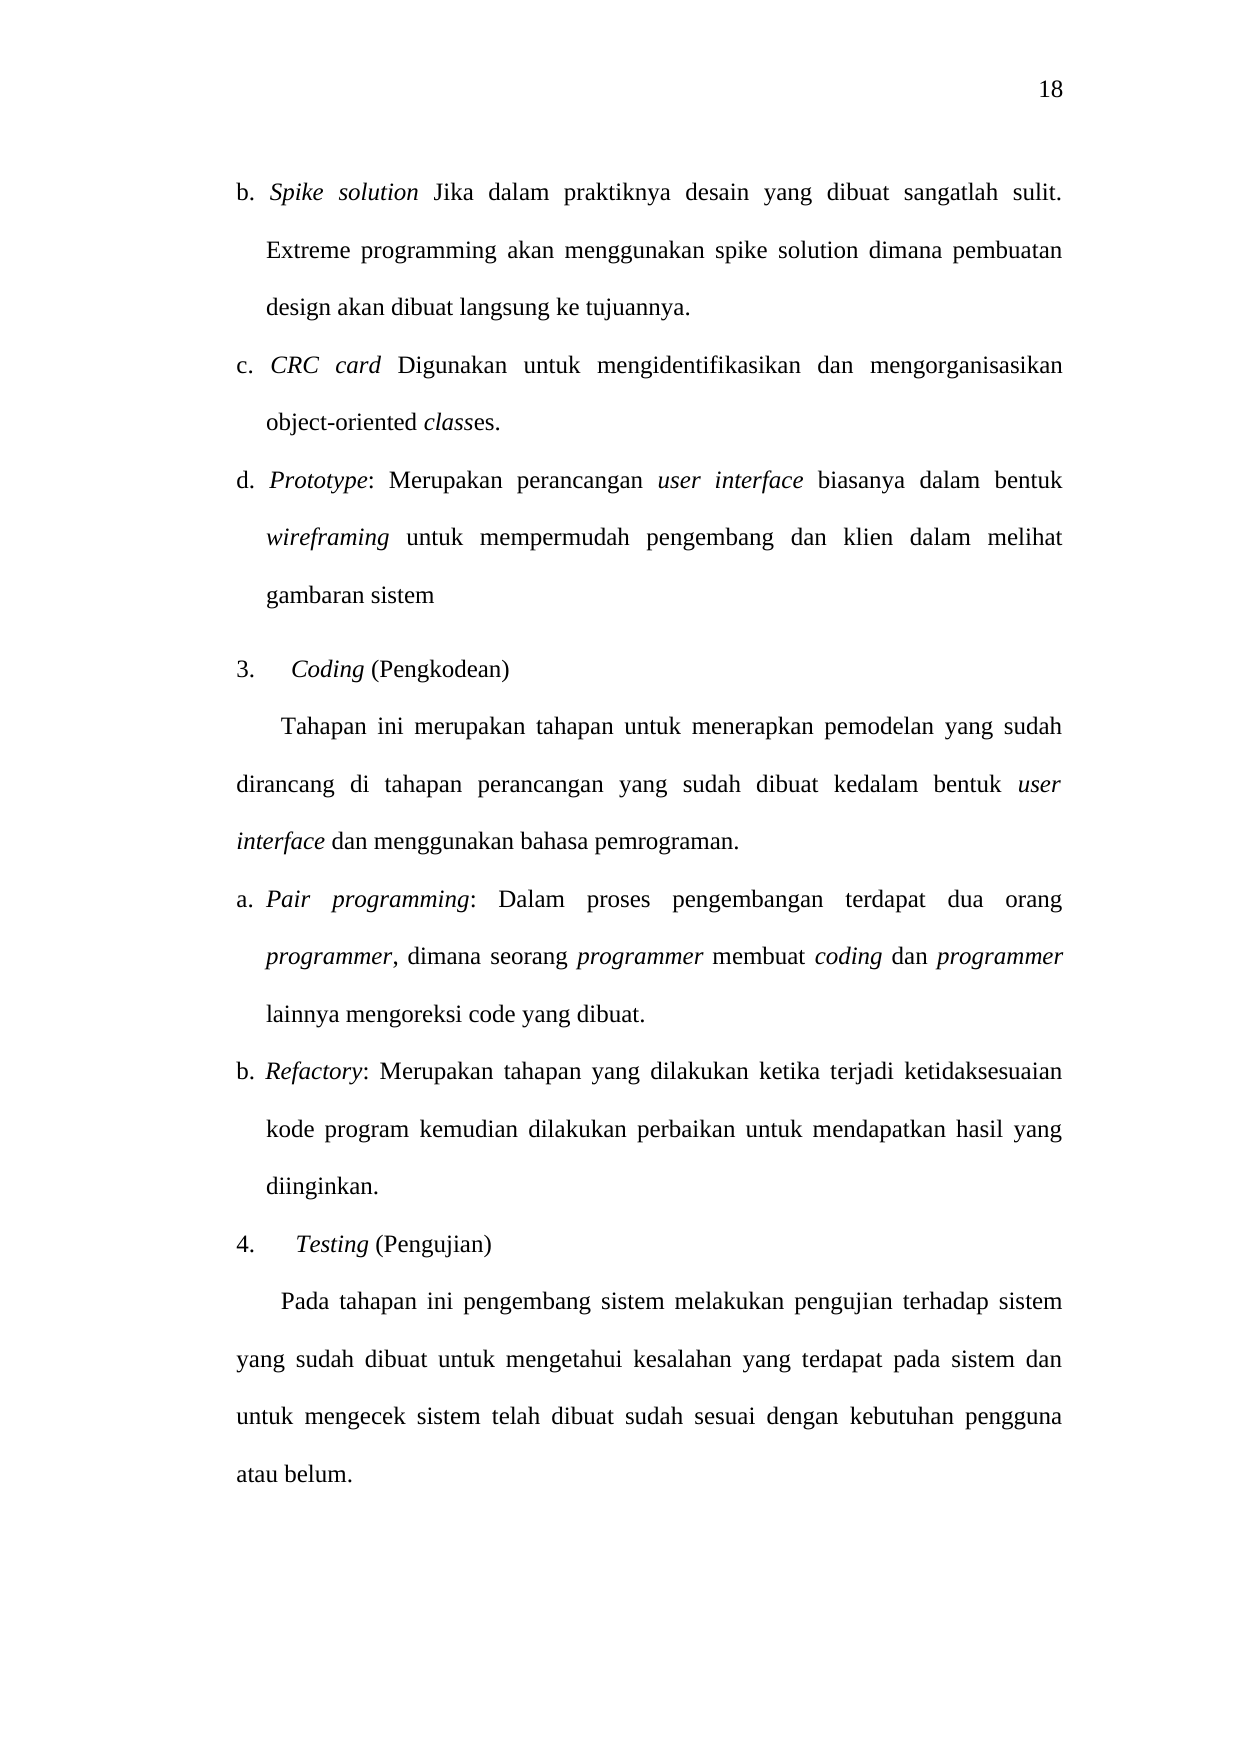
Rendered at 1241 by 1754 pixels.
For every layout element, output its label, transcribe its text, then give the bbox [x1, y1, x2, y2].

list 3. Coding (Pengkodean) [236, 654, 1063, 683]
list b. Refactory: Merupakan tahapan yang dilakukan ketika terjadi ketidaksesuaian kode program kemudian dilakukan perbaikan untuk mendapatkan hasil yang diinginkan. [236, 1056, 1063, 1200]
list c. CRC card Digunakan untuk mengidentifikasikan dan mengorganisasikan object-oriented classes. [236, 350, 1063, 436]
list a. Pair programming: Dalam proses pengembangan terdapat dua orang programmer, dimana seorang programmer membuat coding dan programmer lainnya mengoreksi code yang dibuat. [236, 884, 1063, 1028]
list d. Prototype: Merupakan perancangan user interface biasanya dalam bentuk wireframing untuk mempermudah pengembang dan klien dalam melihat gambaran sistem [236, 465, 1063, 608]
list b. Spike solution Jika dalam praktiknya desain yang dibuat sangatlah sulit. Extreme programming akan menggunakan spike solution dimana pembuatan design akan dibuat langsung ke tujuannya. [236, 177, 1063, 321]
list Pada tahapan ini pengembang sistem melakukan pengujian terhadap sistem yang sudah dibuat untuk mengetahui kesalahan yang terdapat pada sistem dan untuk mengecek sistem telah dibuat sudah sesuai dengan kebutuhan pengguna atau belum. [236, 1286, 1063, 1488]
list Tahapan ini merupakan tahapan untuk menerapkan pemodelan yang sudah dirancang di tahapan perancangan yang sudah dibuat kedalam bentuk user interface dan menggunakan bahasa pemrograman. [236, 711, 1063, 855]
list 4. Testing (Pengujian) [236, 1229, 1063, 1258]
